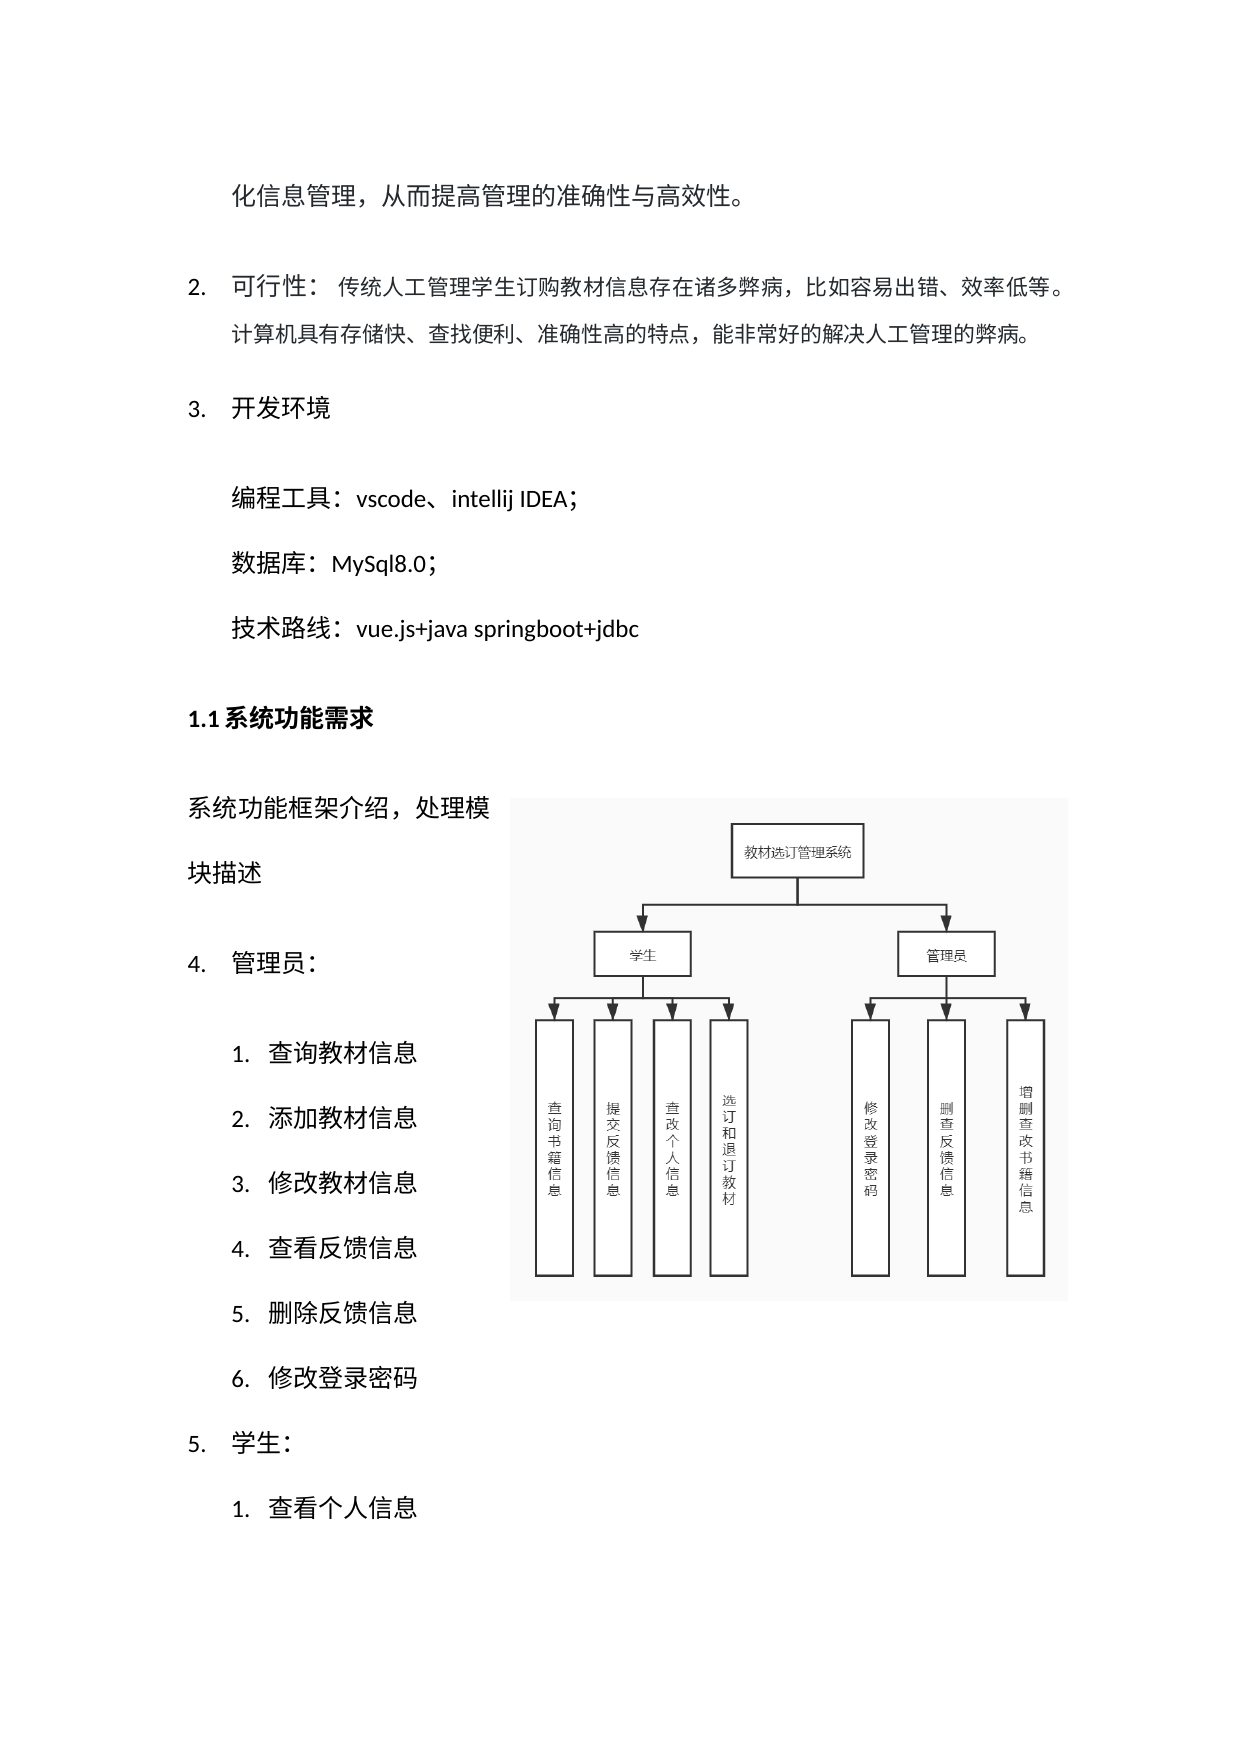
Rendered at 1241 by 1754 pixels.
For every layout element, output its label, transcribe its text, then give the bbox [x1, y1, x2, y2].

list 管理员： [187, 929, 510, 994]
list 查询教材信息 [231, 1019, 510, 1084]
list 修改登录密码 [231, 1344, 1053, 1409]
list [187, 162, 1053, 227]
list 编程工具：vscode、intellij IDEA； [231, 464, 1053, 529]
list 技术路线：vue.js+java springboot+jdbc [231, 594, 1053, 659]
text 1.1系统功能需求 [187, 684, 1053, 749]
list 查看个人信息 [231, 1474, 1053, 1539]
list 开发环境 [187, 374, 1053, 439]
list 添加教材信息 [231, 1084, 510, 1149]
list 删除反馈信息 [231, 1279, 1053, 1344]
picture [510, 798, 1069, 1301]
text 系统功能框架介绍，处理模块描述 [187, 774, 1053, 904]
list 可行性： 传统人工管理学生订购教材信息存在诸多弊病，比如容易出错、效率低等。计算机具有存储快、查找便利、准确性高的特点，能非常好的解决人工管理的弊病。 [187, 252, 1053, 349]
list 学生： [187, 1409, 1053, 1474]
list 查看反馈信息 [231, 1214, 510, 1279]
list 数据库：MySql8.0； [231, 529, 1053, 594]
list 修改教材信息 [231, 1149, 510, 1214]
